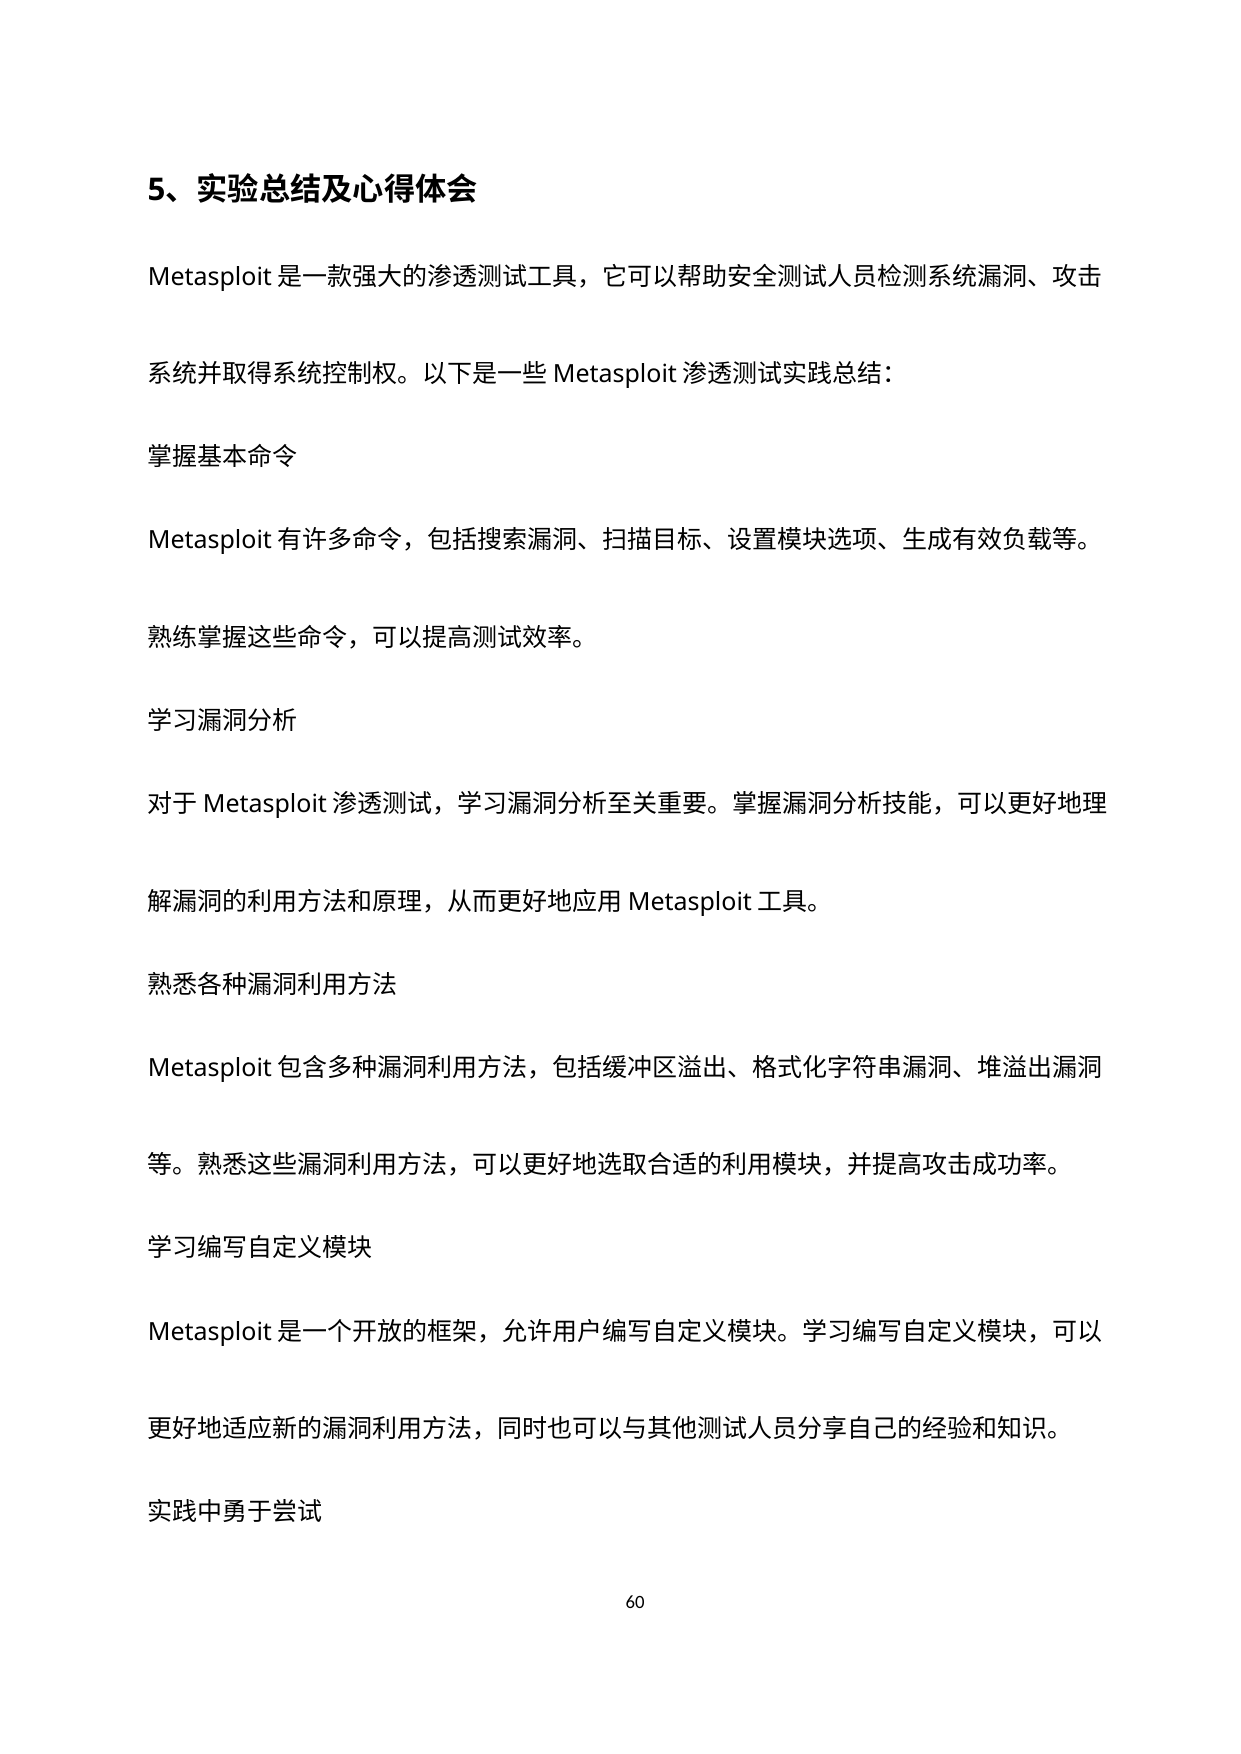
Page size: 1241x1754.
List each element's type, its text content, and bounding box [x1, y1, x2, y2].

text Metasploit包含多种漏洞利用方法，包括缓冲区溢出、格式化字符串漏洞、堆溢出漏洞等。熟悉这些漏洞利用方法，可以更好地选取合适的利用模块，并提高攻击成功率。 [148, 1033, 1122, 1195]
text 掌握基本命令 [148, 422, 1122, 487]
text 学习编写自定义模块 [148, 1213, 1122, 1278]
text Metasploit是一个开放的框架，允许用户编写自定义模块。学习编写自定义模块，可以更好地适应新的漏洞利用方法，同时也可以与其他测试人员分享自己的经验和知识。 [148, 1297, 1122, 1459]
text 5、实验总结及心得体会 [147, 154, 1175, 219]
text Metasploit是一款强大的渗透测试工具，它可以帮助安全测试人员检测系统漏洞、攻击系统并取得系统控制权。以下是一些Metasploit渗透测试实践总结： [148, 242, 1122, 404]
text 熟悉各种漏洞利用方法 [148, 950, 1122, 1015]
text 实践中勇于尝试 [148, 1477, 1122, 1542]
text 对于Metasploit渗透测试，学习漏洞分析至关重要。掌握漏洞分析技能，可以更好地理解漏洞的利用方法和原理，从而更好地应用Metasploit工具。 [148, 769, 1122, 932]
text Metasploit有许多命令，包括搜索漏洞、扫描目标、设置模块选项、生成有效负载等。熟练掌握这些命令，可以提高测试效率。 [148, 505, 1122, 668]
text 学习漏洞分析 [148, 686, 1122, 751]
